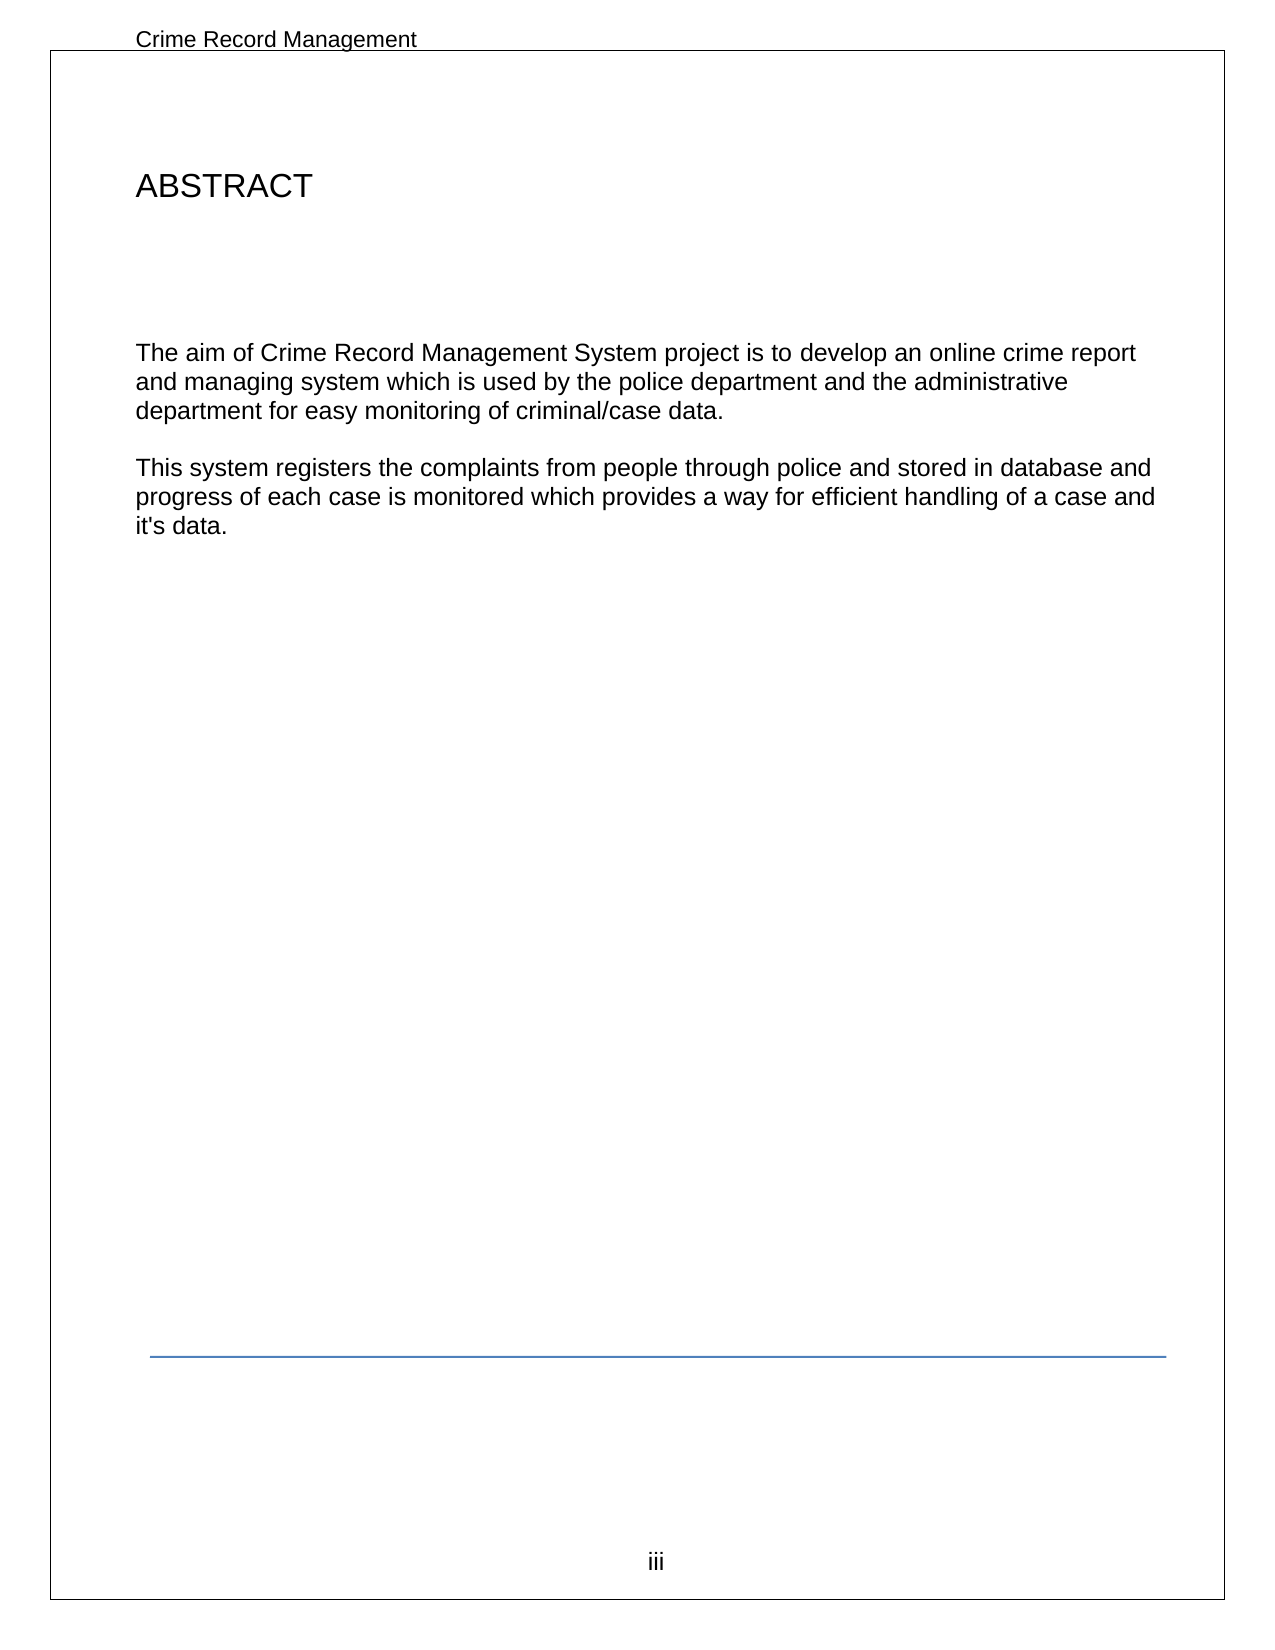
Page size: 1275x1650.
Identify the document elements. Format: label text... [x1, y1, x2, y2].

subtitle ABSTRACT [135, 166, 1183, 204]
text The aim of Crime Record Management System project is to develop an online crime report and managing system which is used by the police department and the administrative department for easy monitoring of criminal/case data. [135, 338, 1183, 425]
text This system registers the complaints from people through police and stored in database and progress of each case is monitored which provides a way for efficient handling of a case and it's data. [135, 453, 1183, 540]
